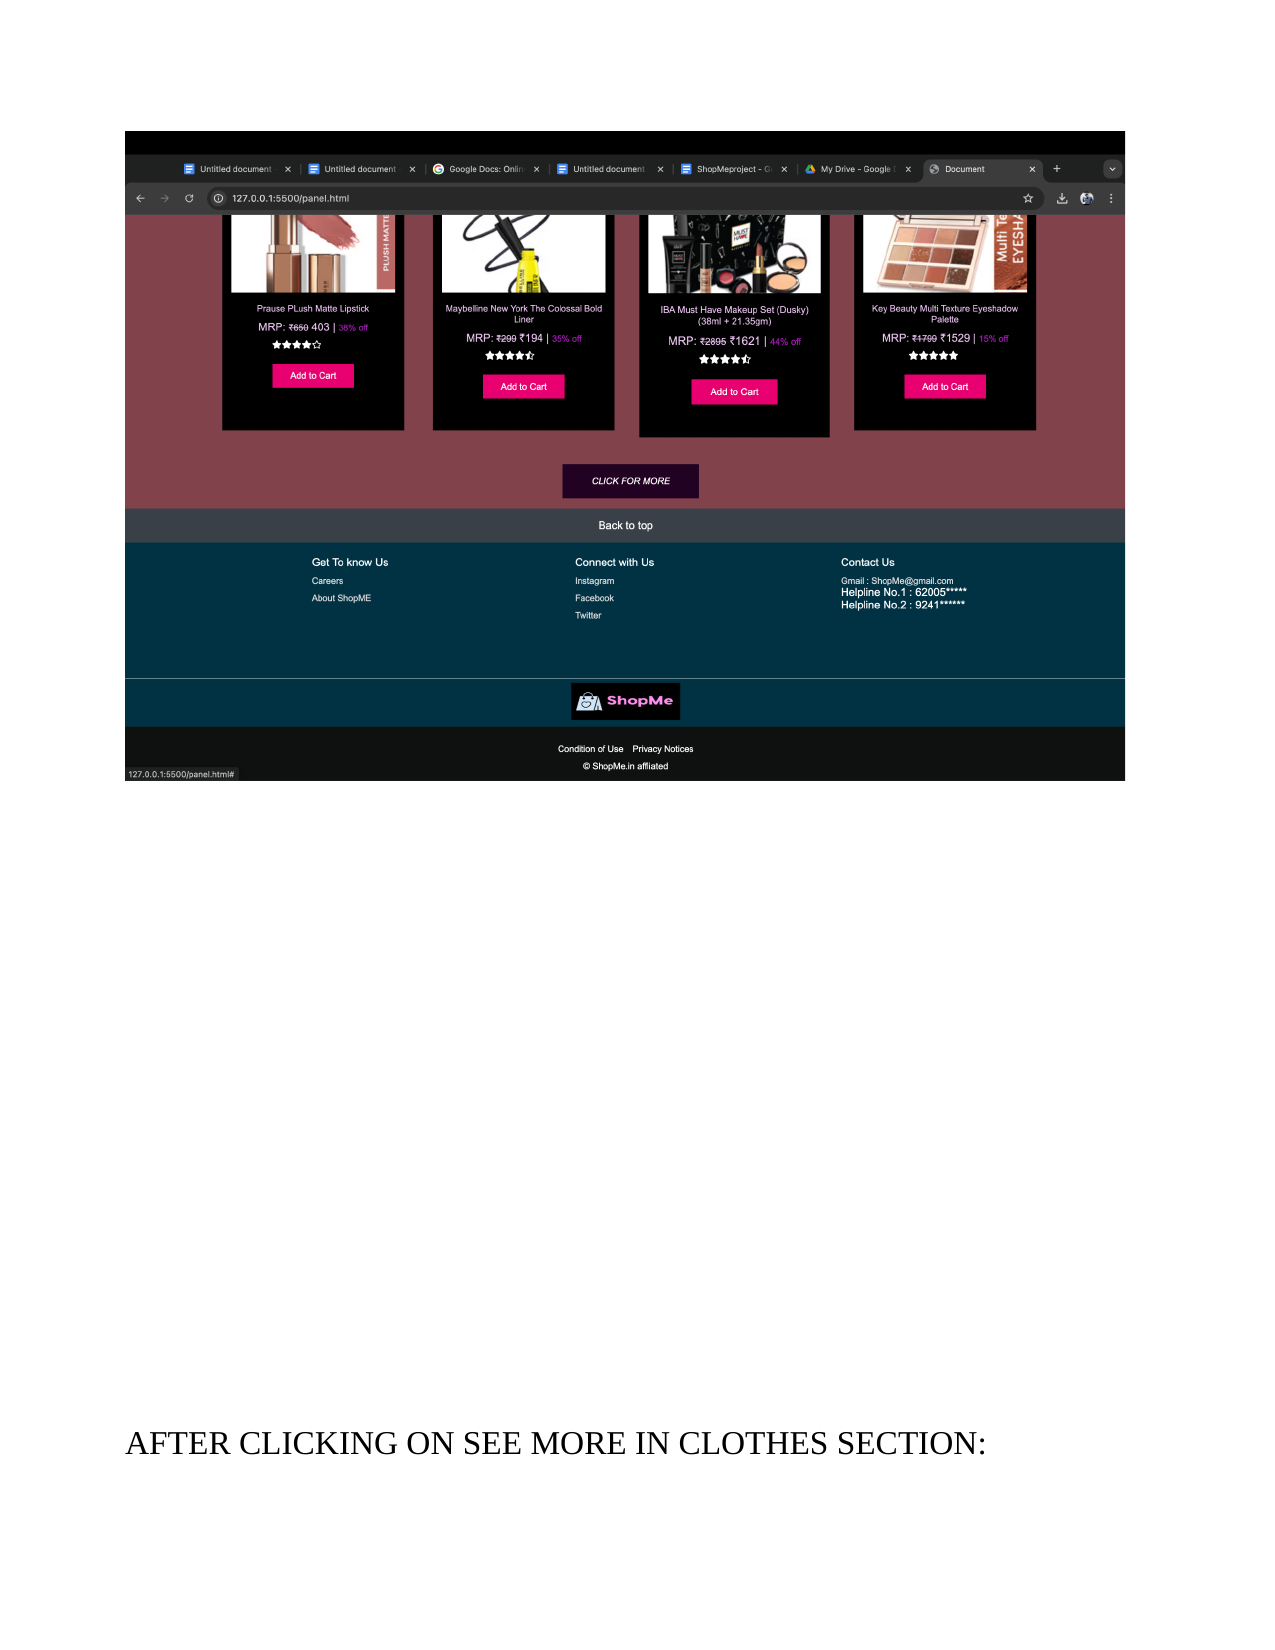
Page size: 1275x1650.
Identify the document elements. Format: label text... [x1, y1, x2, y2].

picture [910, 580, 919, 585]
picture [357, 595, 367, 601]
picture [860, 560, 871, 565]
picture [581, 613, 589, 618]
picture [850, 591, 859, 597]
picture [125, 728, 1125, 781]
picture [891, 578, 911, 585]
picture [582, 580, 600, 585]
picture [925, 578, 933, 583]
picture [885, 602, 892, 608]
picture [845, 578, 863, 583]
picture [850, 604, 859, 610]
picture [572, 684, 679, 719]
picture [885, 589, 892, 595]
picture [620, 559, 630, 565]
text AFTER CLICKING ON SEE MORE IN CLOTHES SECTION: [125, 1423, 1125, 1461]
picture [317, 560, 328, 565]
picture [125, 131, 1125, 542]
